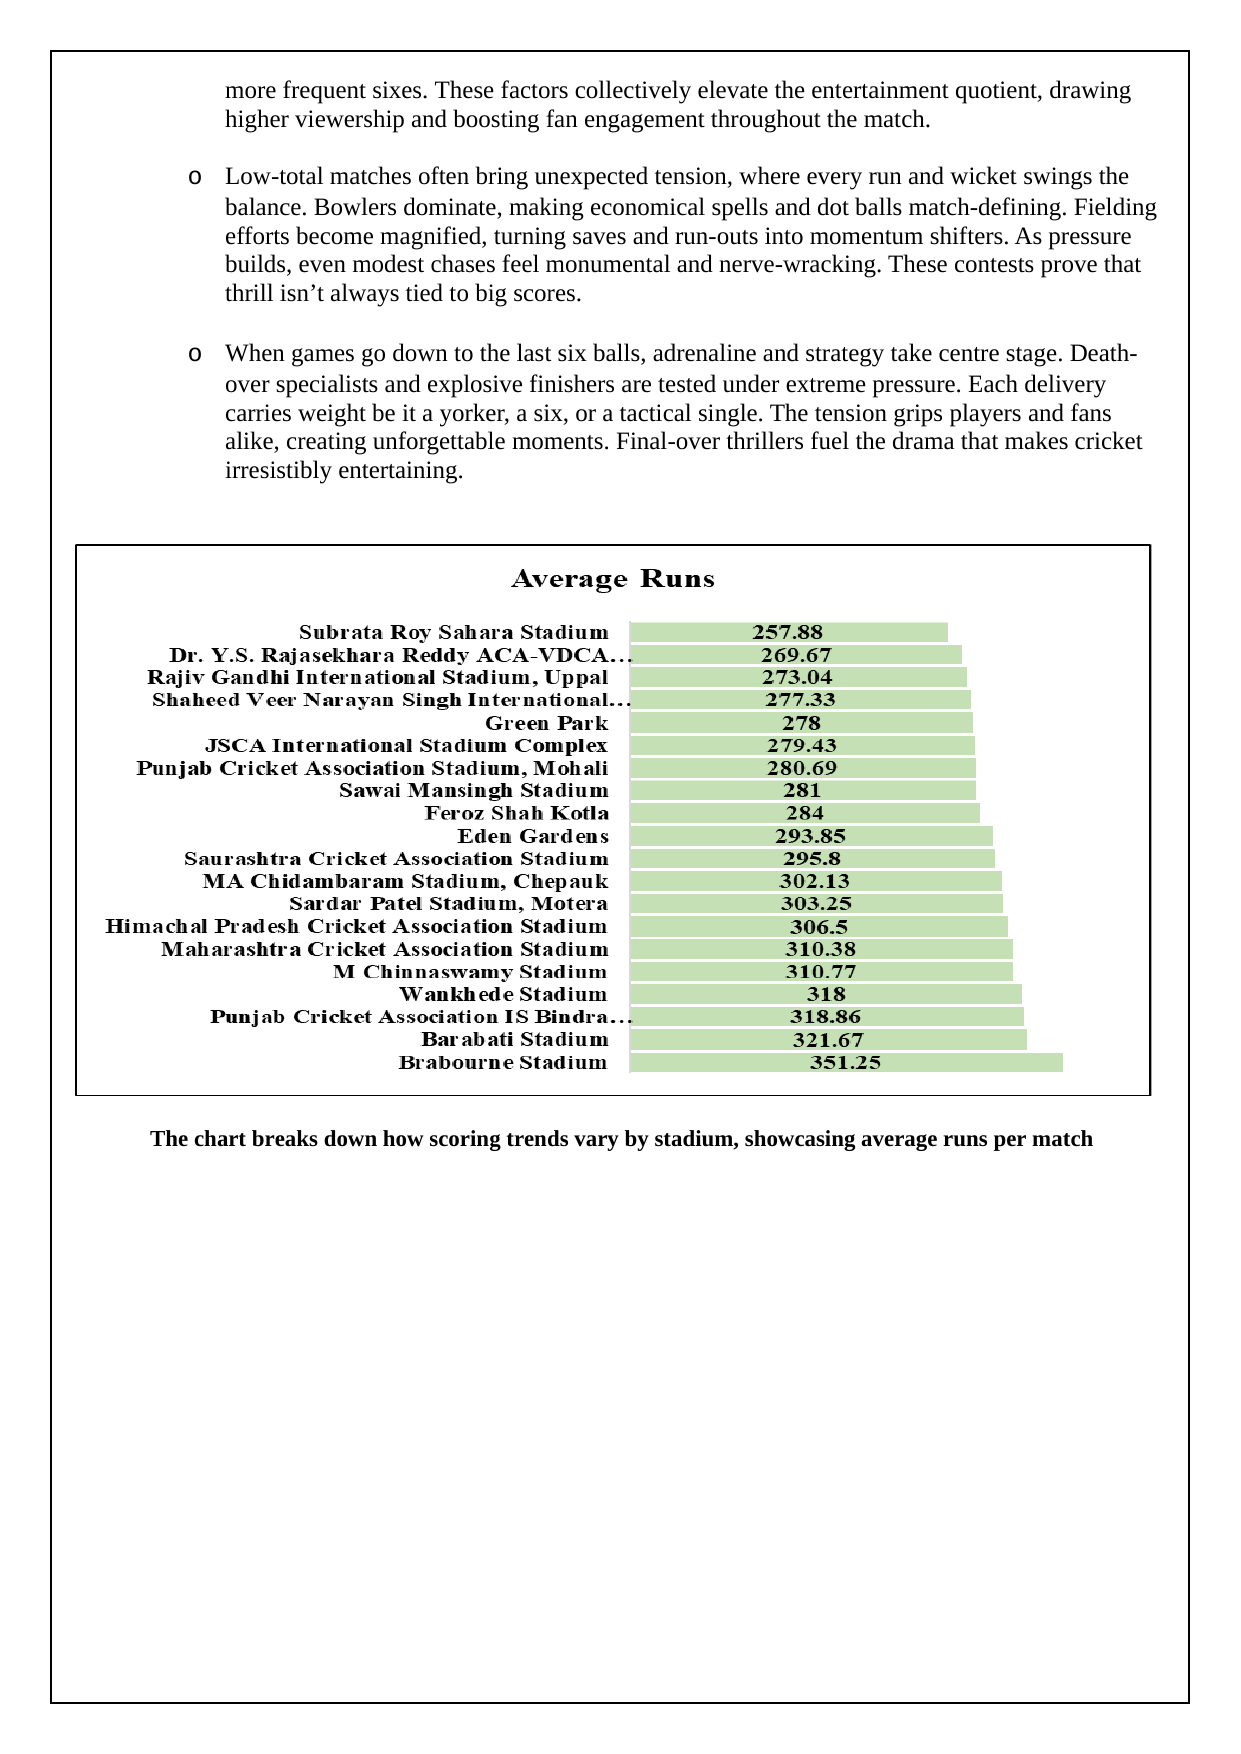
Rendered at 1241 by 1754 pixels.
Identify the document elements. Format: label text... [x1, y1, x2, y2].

picture [75, 544, 1152, 1096]
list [187, 75, 1165, 132]
list Low-total matches often bring unexpected tension, where every run and wicket swings the balance. Bowlers dominate, making economical spells and dot balls match-defining. Fielding efforts become magnified, turning saves and run-outs into momentum shifters. As pressure builds, even modest chases feel monumental and nerve-wracking. These contests prove that thrill isn’t always tied to big scores. [187, 161, 1165, 307]
list The chart breaks down how scoring trends vary by stadium, showcasing average runs per match [150, 1124, 1165, 1151]
list When games go down to the last six balls, adrenaline and strategy take centre stage. Death-over specialists and explosive finishers are tested under extreme pressure. Each delivery carries weight be it a yorker, a six, or a tactical single. The tension grips players and fans alike, creating unforgettable moments. Final-over thrillers fuel the drama that makes cricket irresistibly entertaining. [187, 338, 1165, 484]
